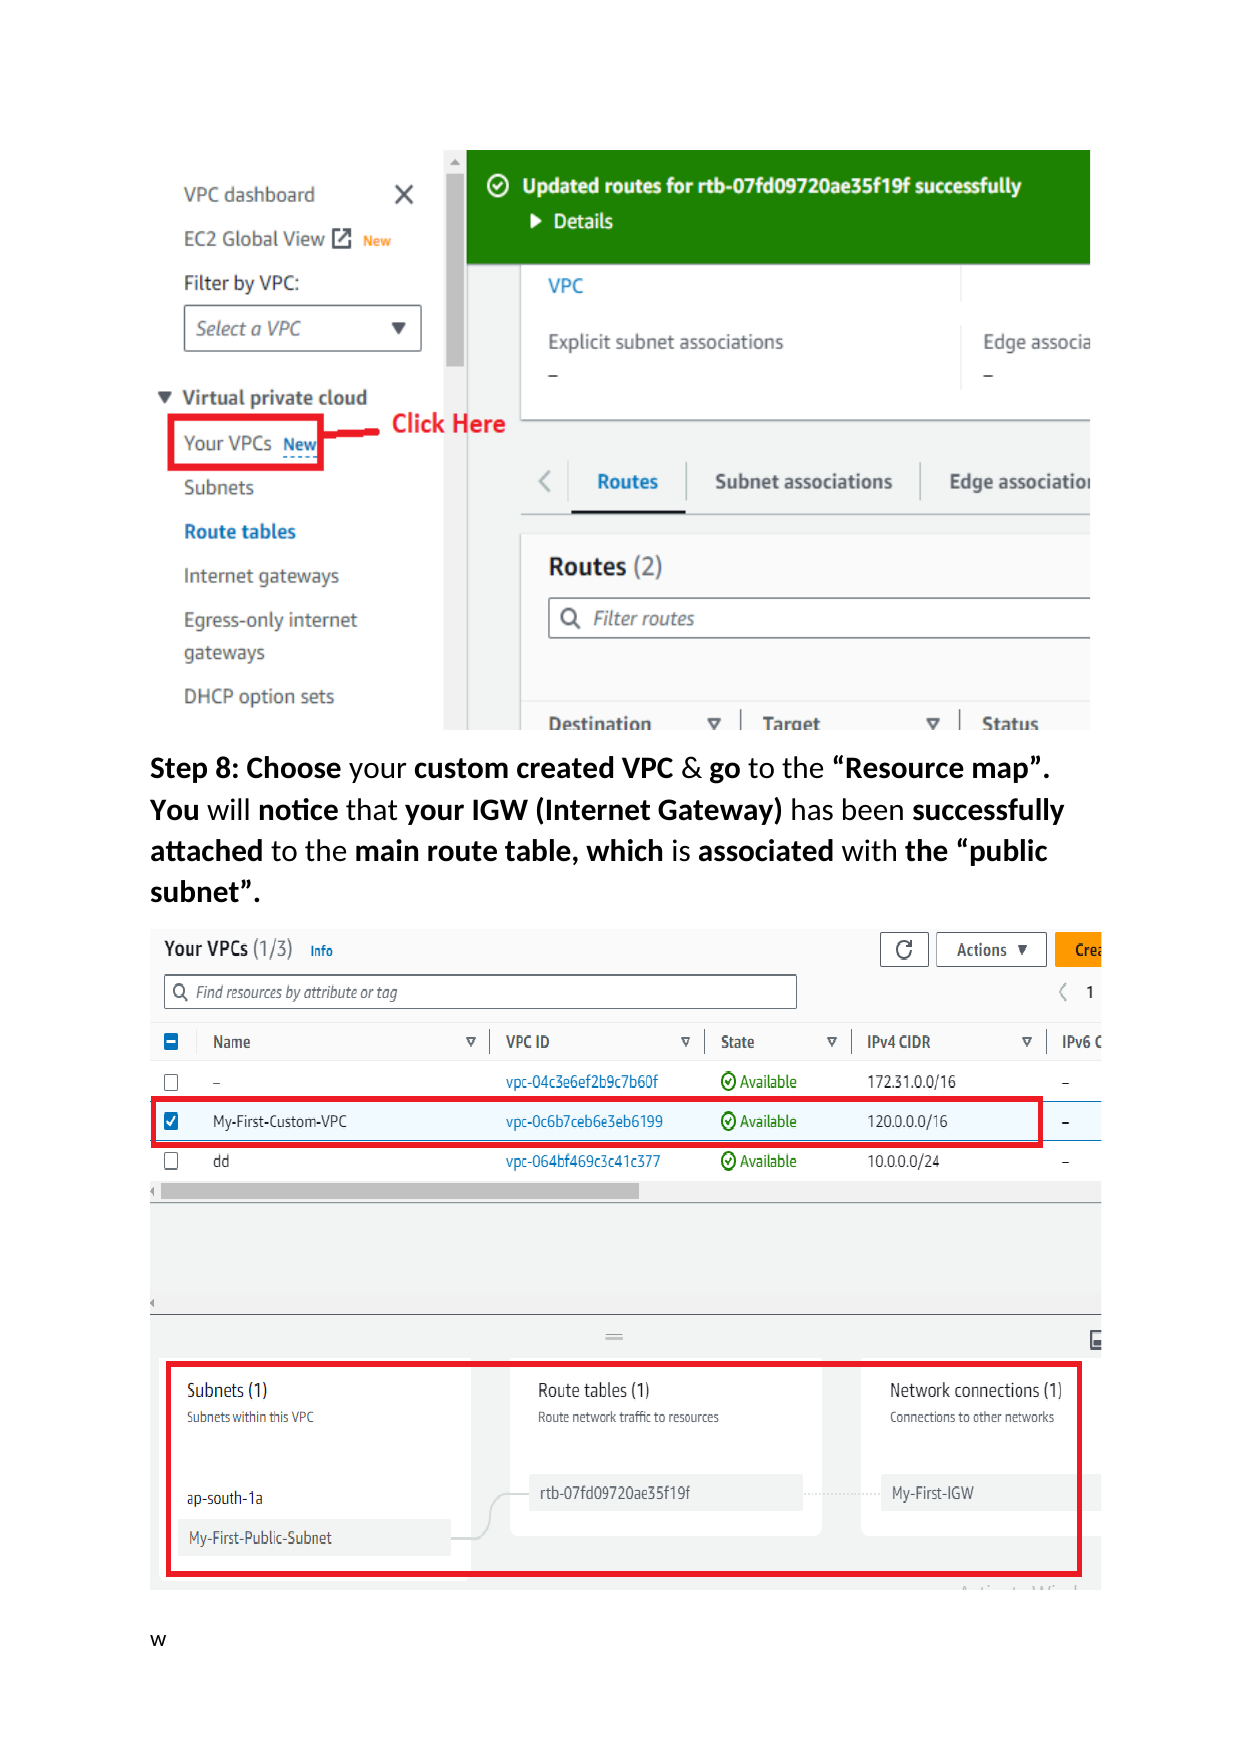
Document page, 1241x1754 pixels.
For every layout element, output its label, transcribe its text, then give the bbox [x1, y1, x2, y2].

picture [150, 929, 1102, 1590]
text Step 8: Choose your custom created VPC & go to the “Resource map”. You will notice that your IGW (Internet Gateway) has been successfully attached to the main route table, which is associated with the “public subnet”. [150, 748, 1090, 910]
picture [150, 150, 1091, 730]
